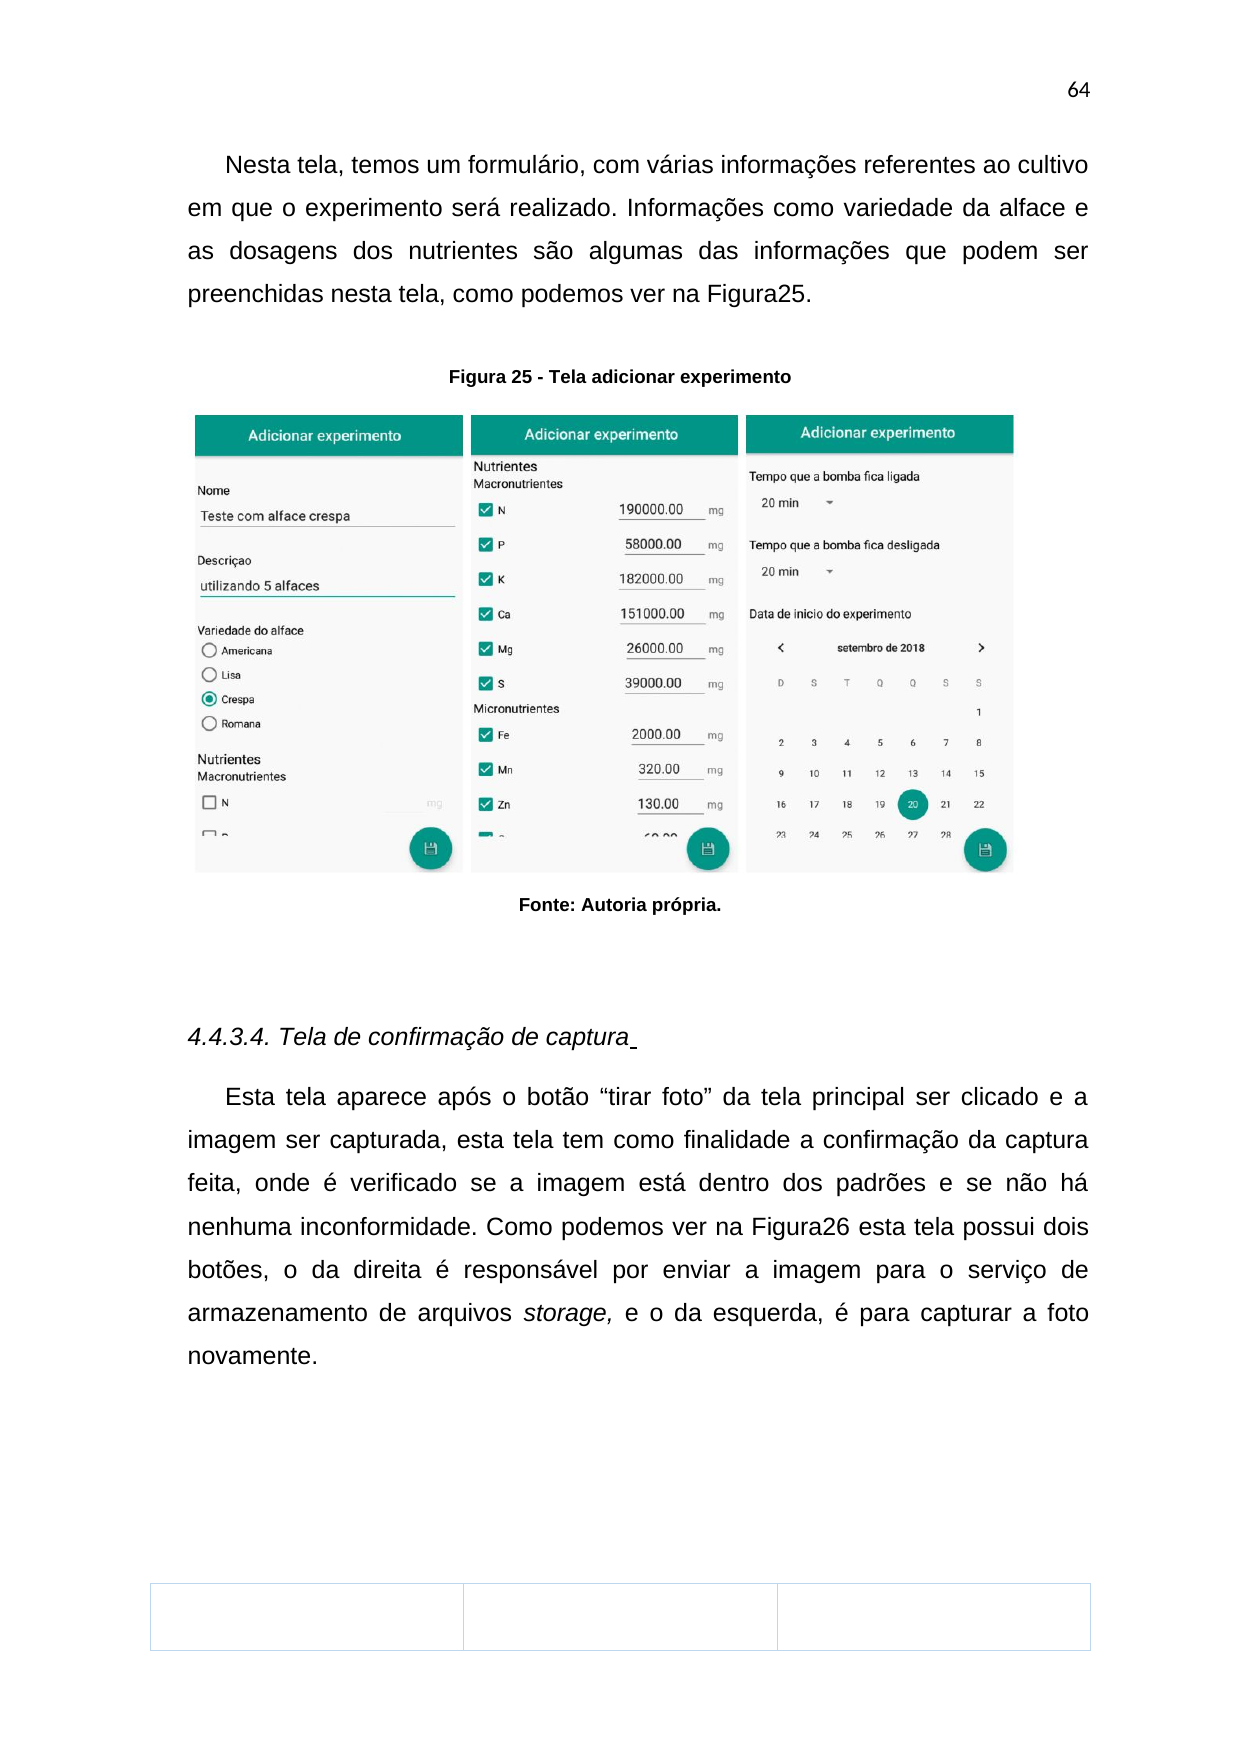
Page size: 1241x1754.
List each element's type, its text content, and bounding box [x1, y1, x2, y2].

text 4.4.3.4. Tela de confirmação de captura [187, 1022, 1090, 1051]
text Nesta tela, temos um formulário, com várias informações referentes ao cultivo em que o experimento será realizado. Informações como variedade da alface e as dosagens dos nutrientes são algumas das informações que podem ser preenchidas nesta tela, como podemos ver na Figura25. [187, 150, 1090, 308]
picture [187, 408, 1021, 880]
text Fonte: Autoria própria. [150, 894, 1090, 915]
text Esta tela aparece após o botão “tirar foto” da tela principal ser clicado e a imagem ser capturada, esta tela tem como finalidade a confirmação da captura feita, onde é verificado se a imagem está dentro dos padrões e se não há nenhuma inconformidade. Como podemos ver na Figura26 esta tela possui dois botões, o da direita é responsável por enviar a imagem para o serviço de armazenamento de arquivos storage, e o da esquerda, é para capturar a foto novamente. [187, 1082, 1090, 1370]
text Figura 25 - Tela adicionar experimento [150, 366, 1090, 387]
